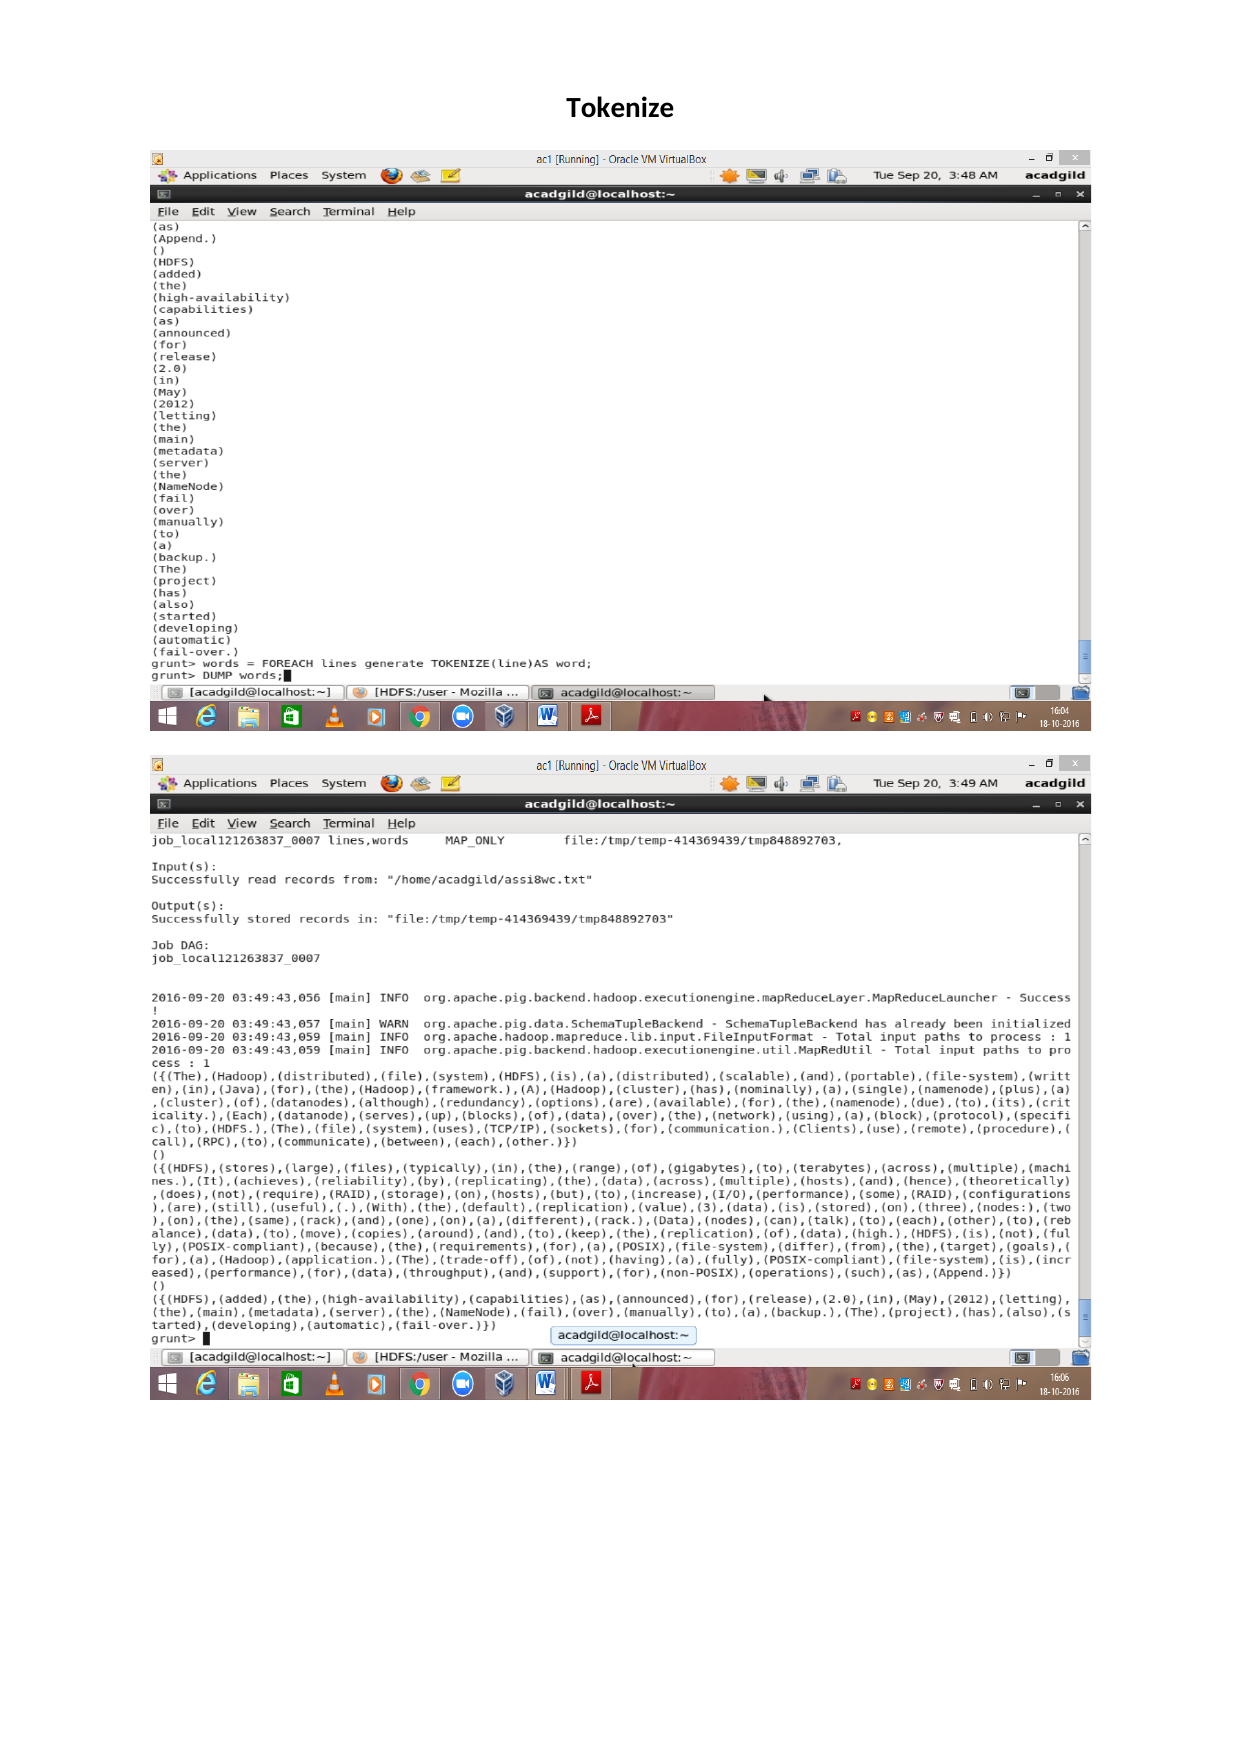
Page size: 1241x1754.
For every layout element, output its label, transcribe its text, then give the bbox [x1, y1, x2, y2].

picture [150, 150, 1092, 731]
picture [150, 755, 1092, 1400]
text Tokenize [150, 89, 1090, 124]
